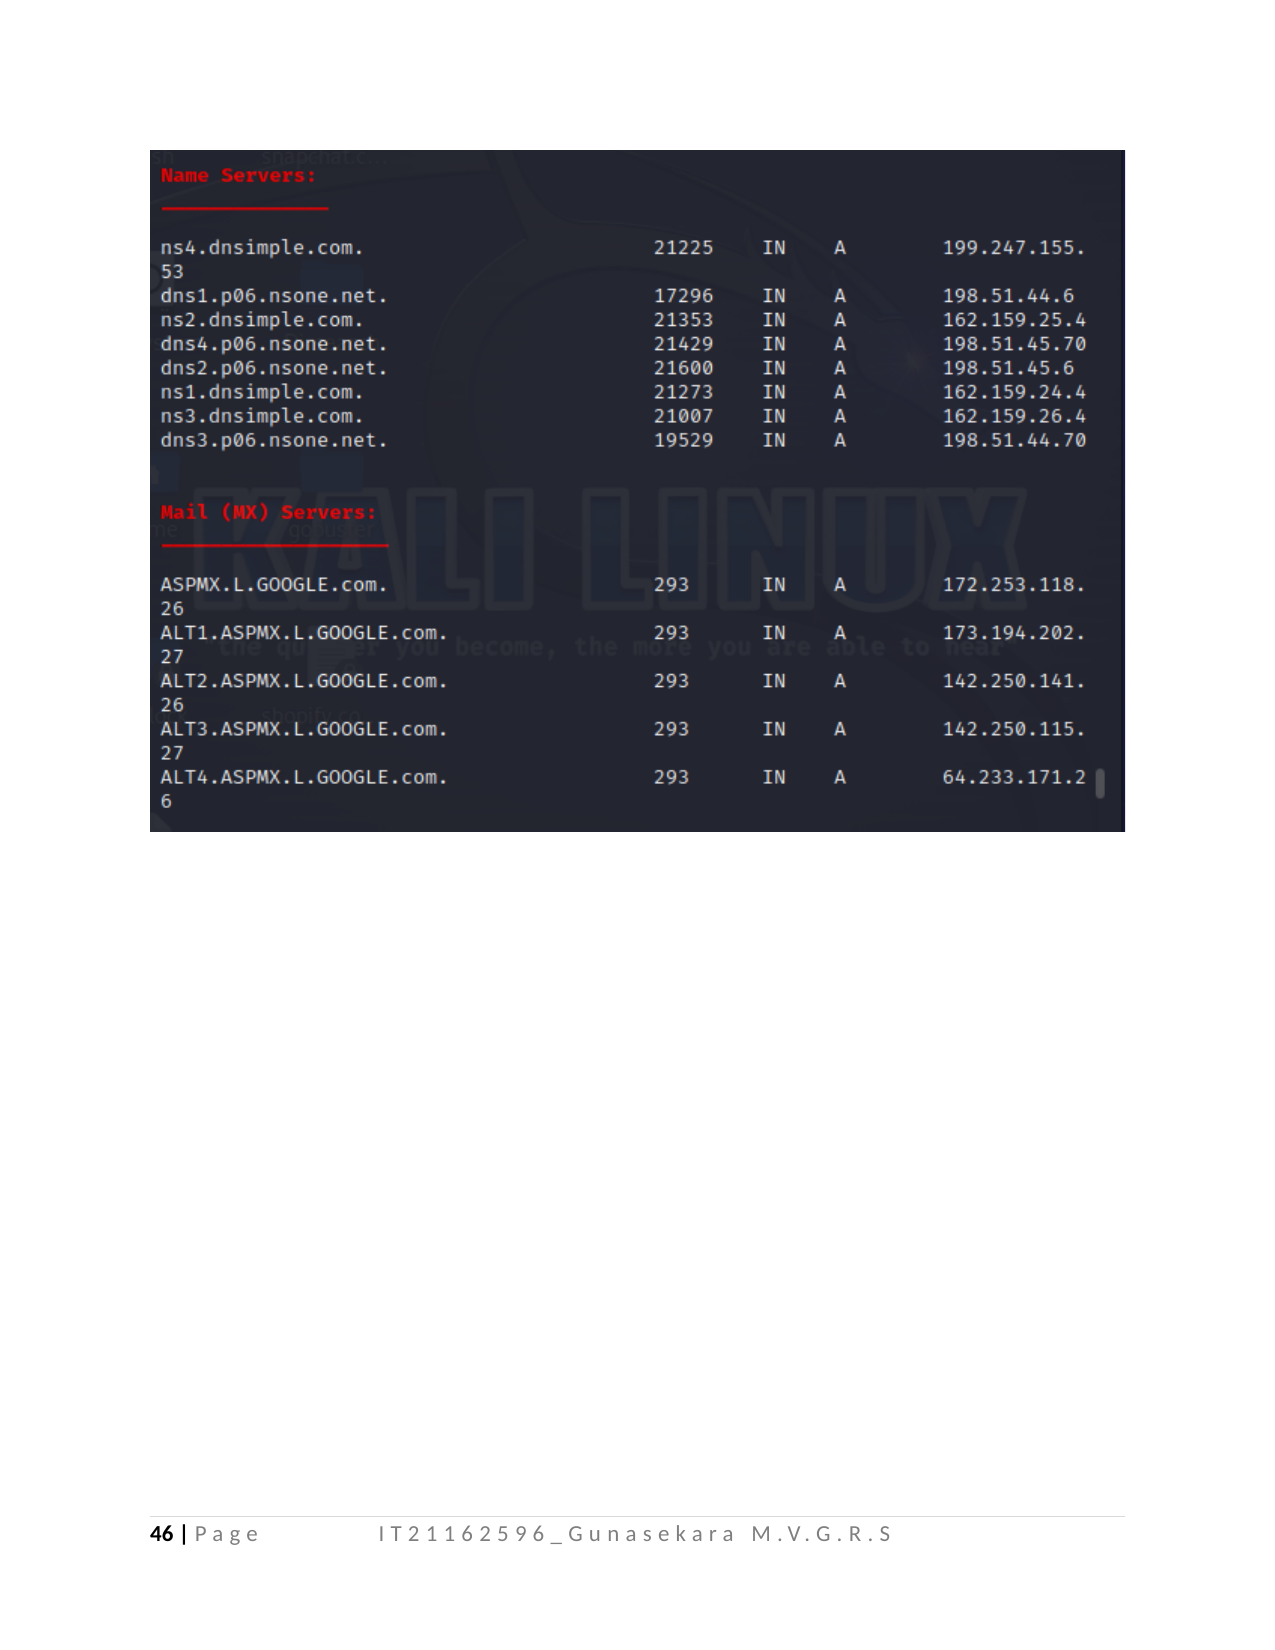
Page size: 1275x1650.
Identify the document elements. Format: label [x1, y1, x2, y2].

picture [150, 150, 1125, 832]
